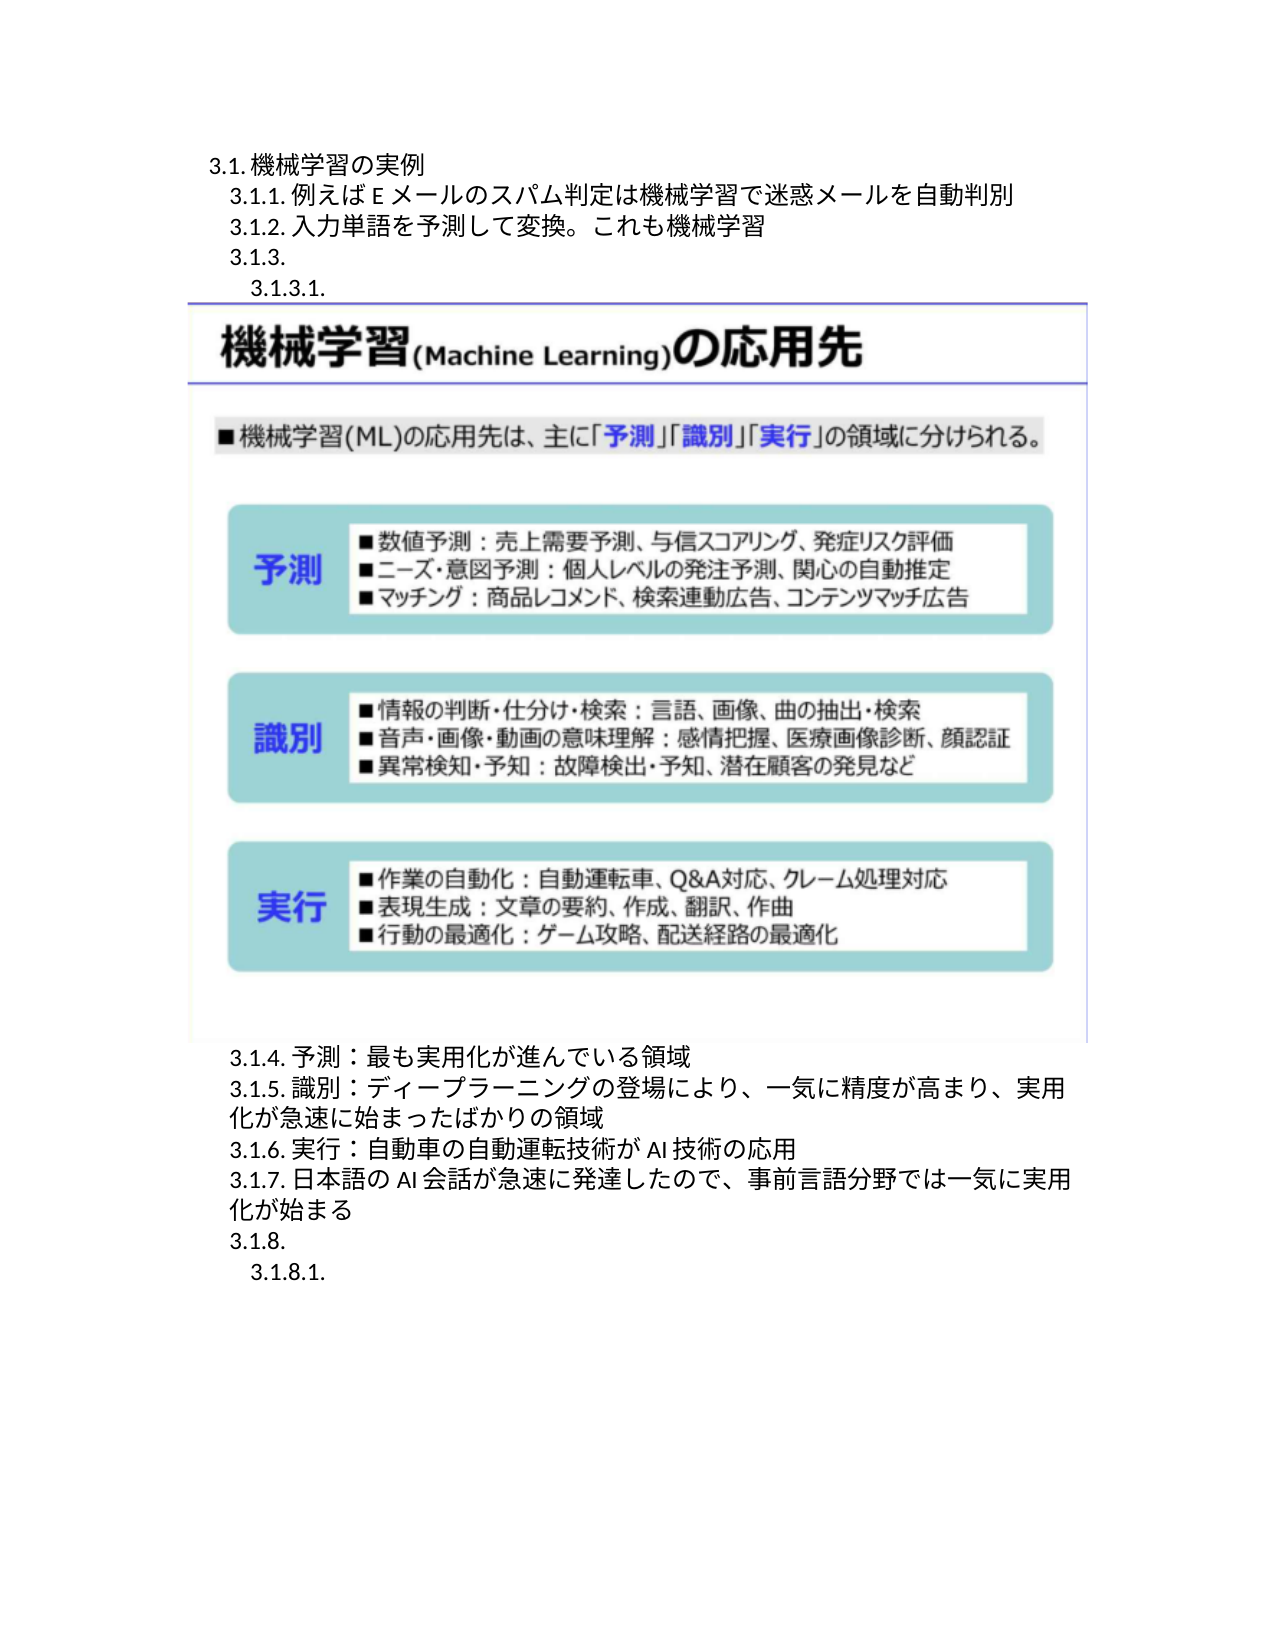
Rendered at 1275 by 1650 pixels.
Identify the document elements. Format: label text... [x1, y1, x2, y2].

subtitle 実行：自動車の自動運転技術がAI技術の応用 [229, 1134, 1087, 1164]
subtitle 予測：最も実用化が進んでいる領域 [229, 1043, 1087, 1073]
subtitle 入力単語を予測して変換。これも機械学習 [229, 211, 1087, 242]
subtitle 日本語のAI会話が急速に発達したので、事前言語分野では一気に実用化が始まる [229, 1164, 1087, 1225]
subtitle 機械学習の実例 [208, 150, 1087, 181]
picture [187, 302, 1088, 1043]
subtitle 例えばEメールのスパム判定は機械学習で迷惑メールを自動判別 [229, 181, 1087, 211]
subtitle 識別：ディープラーニングの登場により、一気に精度が高まり、実用化が急速に始まったばかりの領域 [229, 1073, 1087, 1134]
